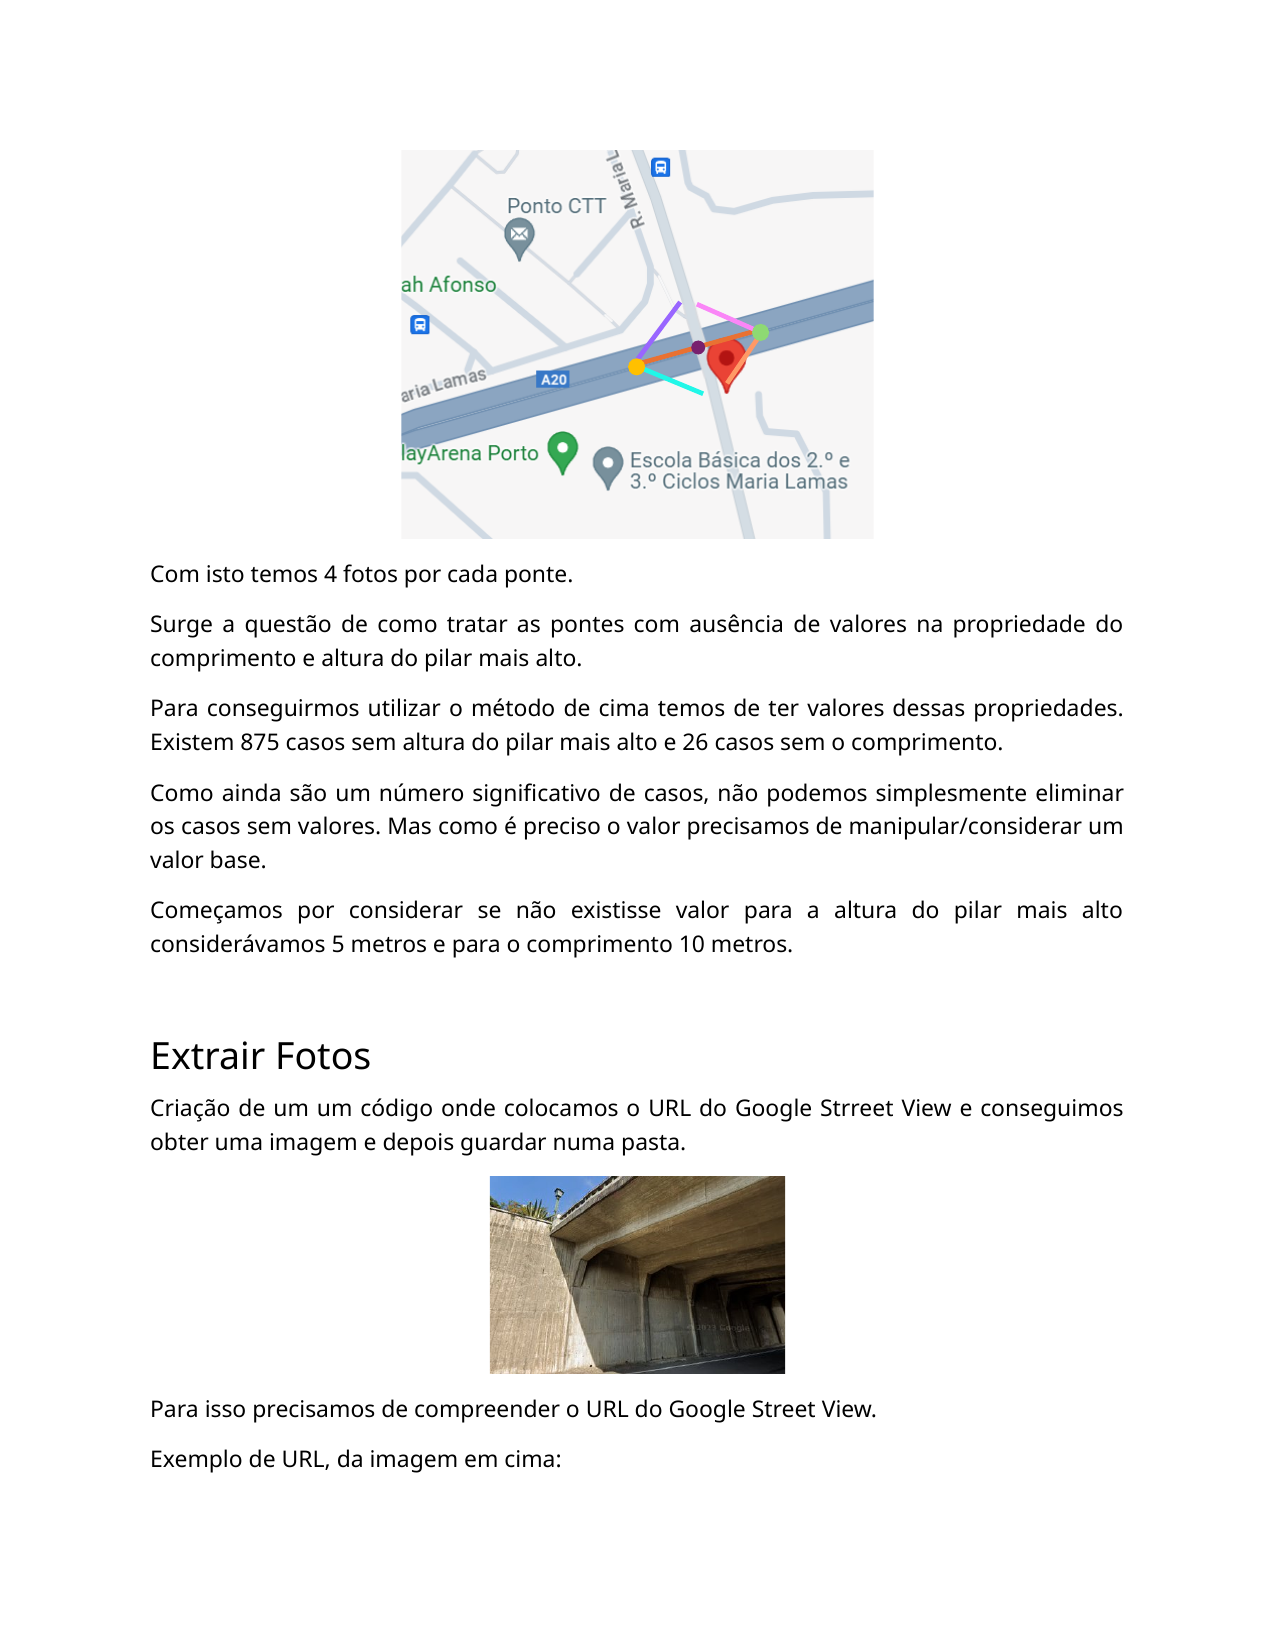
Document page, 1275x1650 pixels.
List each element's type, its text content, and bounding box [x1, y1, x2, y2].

text Para isso precisamos de compreender o URL do Google Street View. [150, 1393, 1125, 1424]
text Como ainda são um número significativo de casos, não podemos simplesmente eliminar os casos sem valores. Mas como é preciso o valor precisamos de manipular/considerar um valor base. [150, 776, 1125, 875]
text Surge a questão de como tratar as pontes com ausência de valores na propriedade do comprimento e altura do pilar mais alto. [150, 608, 1125, 673]
picture [489, 1176, 786, 1374]
subtitle Extrair Fotos [150, 1029, 1125, 1080]
text Criação de um um código onde colocamos o URL do Google Strreet View e conseguimos obter uma imagem e depois guardar numa pasta. [150, 1092, 1125, 1157]
text Exemplo de URL, da imagem em cima: [150, 1443, 1125, 1474]
picture [401, 150, 874, 539]
text Com isto temos 4 fotos por cada ponte. [150, 558, 1125, 589]
text Começamos por considerar se não existisse valor para a altura do pilar mais alto considerávamos 5 metros e para o comprimento 10 metros. [150, 894, 1125, 959]
text Para conseguirmos utilizar o método de cima temos de ter valores dessas propriedades. Existem 875 casos sem altura do pilar mais alto e 26 casos sem o comprimento. [150, 692, 1125, 757]
